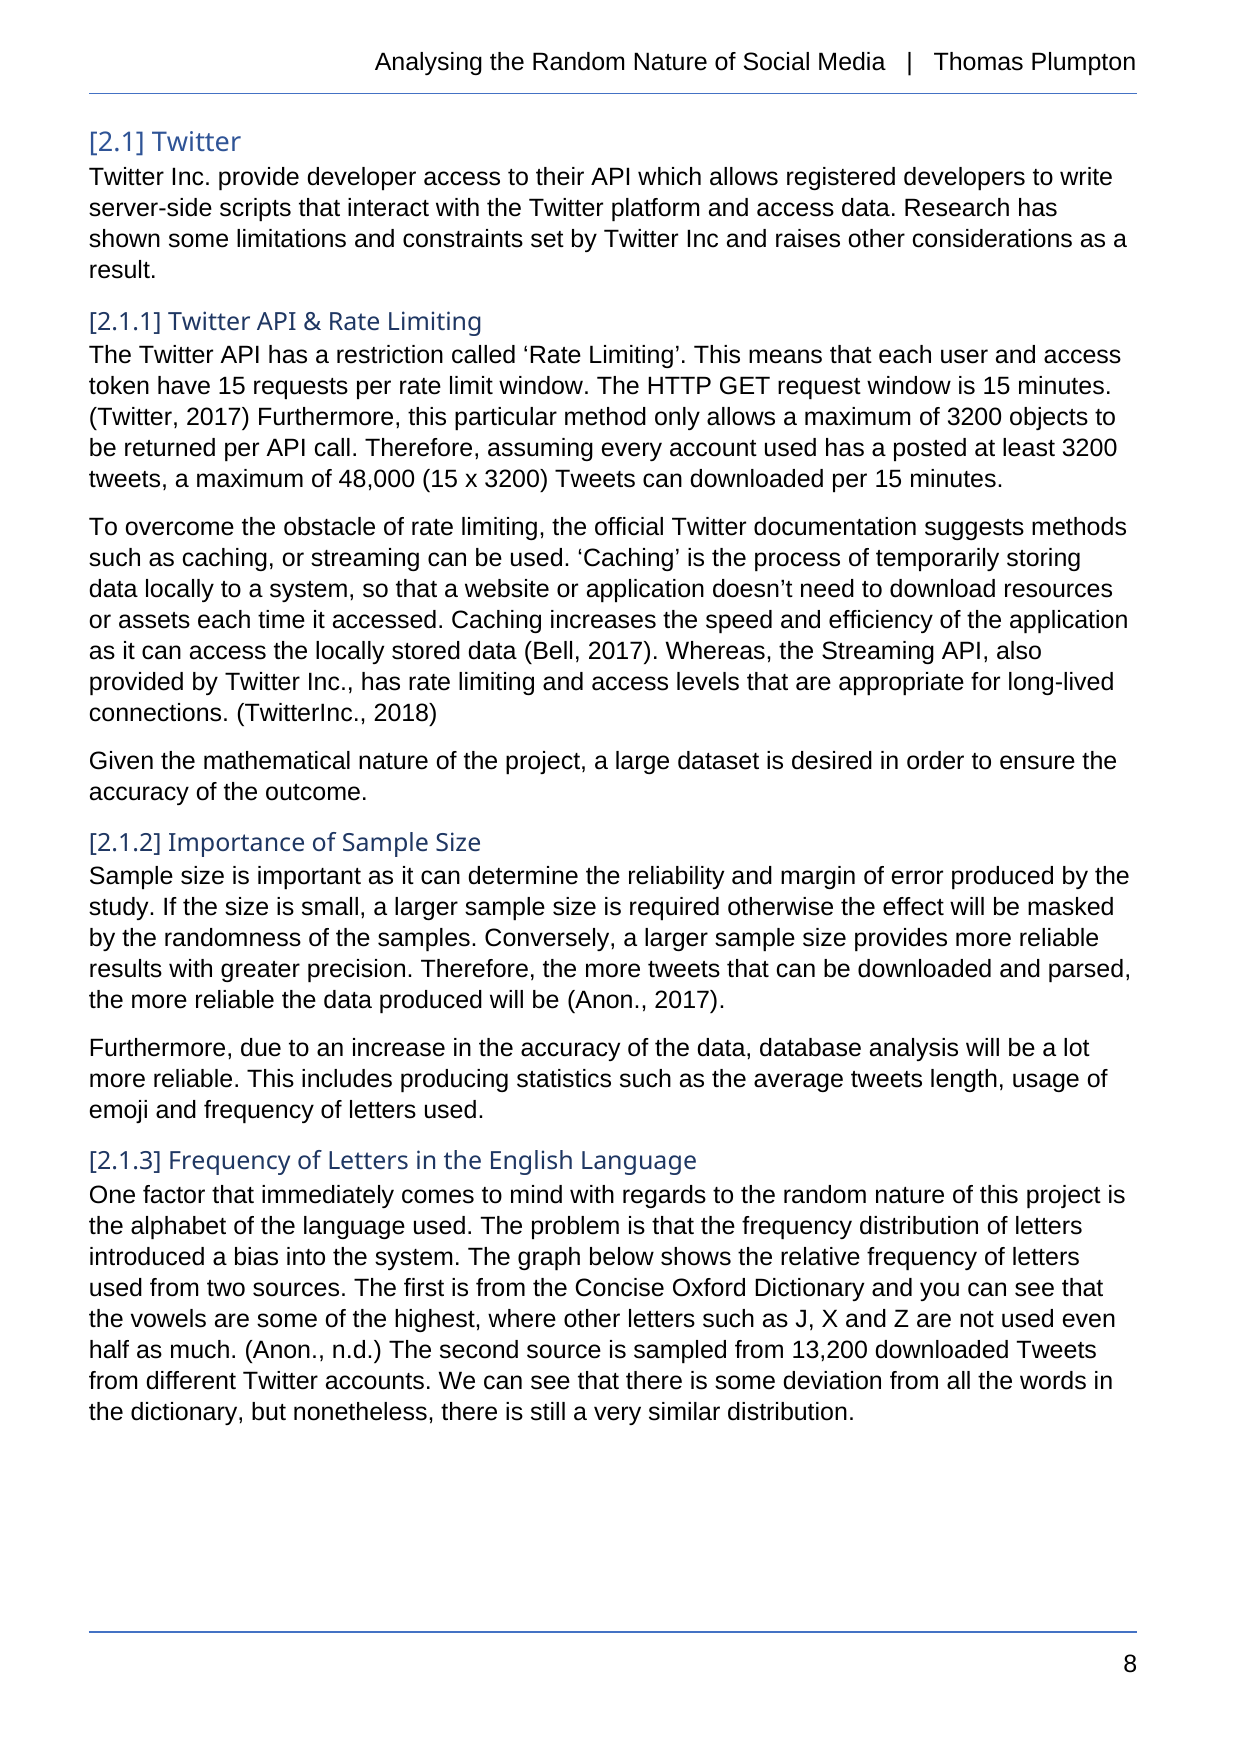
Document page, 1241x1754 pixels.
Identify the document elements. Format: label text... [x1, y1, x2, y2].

list One factor that immediately comes to mind with regards to the random nature of this project is [89, 1180, 1137, 1208]
text The Twitter API has a restriction called ‘Rate Limiting’. This means that each user and access token have 15 requests per rate limit window. The HTTP GET request window is 15 minutes. Furthermore, this particular method only allows a maximum of 3200 objects to be returned per API call. Therefore, assuming every account used has a posted at least 3200 tweets, a maximum of 48,000 (15 x 3200) Tweets can downloaded per 15 minutes. [89, 340, 1137, 493]
subtitle [2.1.1] Twitter API & Rate Limiting [89, 303, 1137, 337]
subtitle [2.1] Twitter [89, 122, 1137, 159]
text Twitter Inc. provide developer access to their API which allows registered developers to write server-side scripts that interact with the Twitter platform and access data. Research has shown some limitations and constraints set by Twitter Inc and raises other considerations as a result. [89, 162, 1137, 284]
text Furthermore, due to an increase in the accuracy of the data, database analysis will be a lot more reliable. This includes producing statistics such as the average tweets length, usage of emoji and frequency of letters used. [89, 1033, 1137, 1124]
text To overcome the obstacle of rate limiting, the official Twitter documentation suggests methods such as caching, or streaming can be used. ‘Caching’ is the process of temporarily storing data locally to a system, so that a website or application doesn’t need to download resources or assets each time it accessed. Caching increases the speed and efficiency of the application as it can access the locally stored data . Whereas, the Streaming API, also provided by Twitter Inc., has rate limiting and access levels that are appropriate for long-lived connections. [89, 512, 1137, 727]
subtitle [2.1.3] Frequency of Letters in the English Language [89, 1143, 1137, 1177]
text Given the mathematical nature of the project, a large dataset is desired in order to ensure the accuracy of the outcome. [89, 746, 1137, 806]
subtitle [2.1.2] Importance of Sample Size [89, 824, 1137, 858]
list the alphabet of the language used. The problem is that the frequency distribution of letters introduced a bias into the system. The graph below shows the relative frequency of letters used from two sources. The first is from the Concise Oxford Dictionary and you can see that the vowels are some of the highest, where other letters such as J, X and Z are not used even half as much. The second source is sampled from 13,200 downloaded Tweets from different Twitter accounts. We can see that there is some deviation from all the words in the dictionary, but nonetheless, there is still a very similar distribution. [89, 1211, 1137, 1426]
text Sample size is important as it can determine the reliability and margin of error produced by the study. If the size is small, a larger sample size is required otherwise the effect will be masked by the randomness of the samples. Conversely, a larger sample size provides more reliable results with greater precision. Therefore, the more tweets that can be downloaded and parsed, the more reliable the data produced will be . [89, 861, 1137, 1014]
